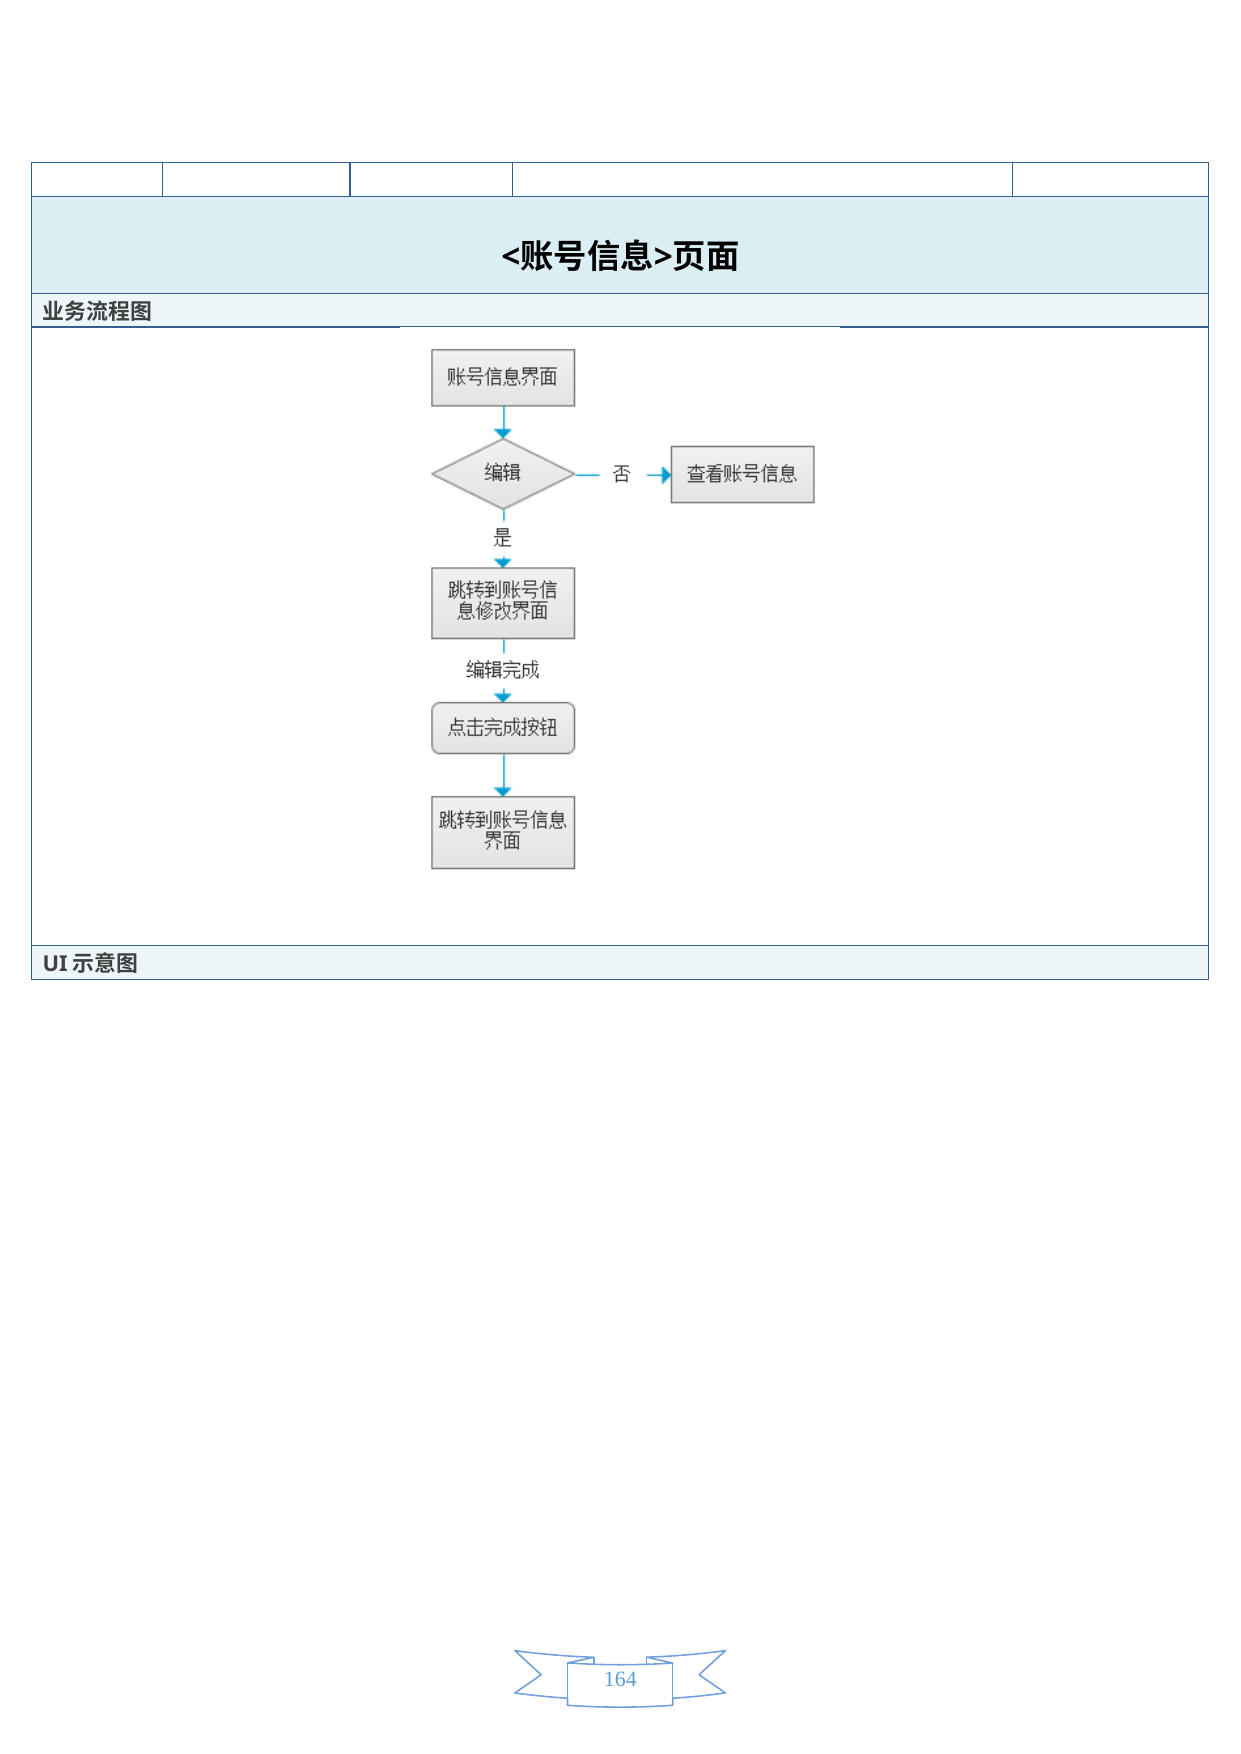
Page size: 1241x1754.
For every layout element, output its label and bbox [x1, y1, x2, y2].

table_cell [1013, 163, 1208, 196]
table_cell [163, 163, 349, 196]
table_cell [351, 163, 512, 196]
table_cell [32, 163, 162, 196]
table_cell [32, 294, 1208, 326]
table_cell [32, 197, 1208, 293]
picture [400, 327, 840, 889]
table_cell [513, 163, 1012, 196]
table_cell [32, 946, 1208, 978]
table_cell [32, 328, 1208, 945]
